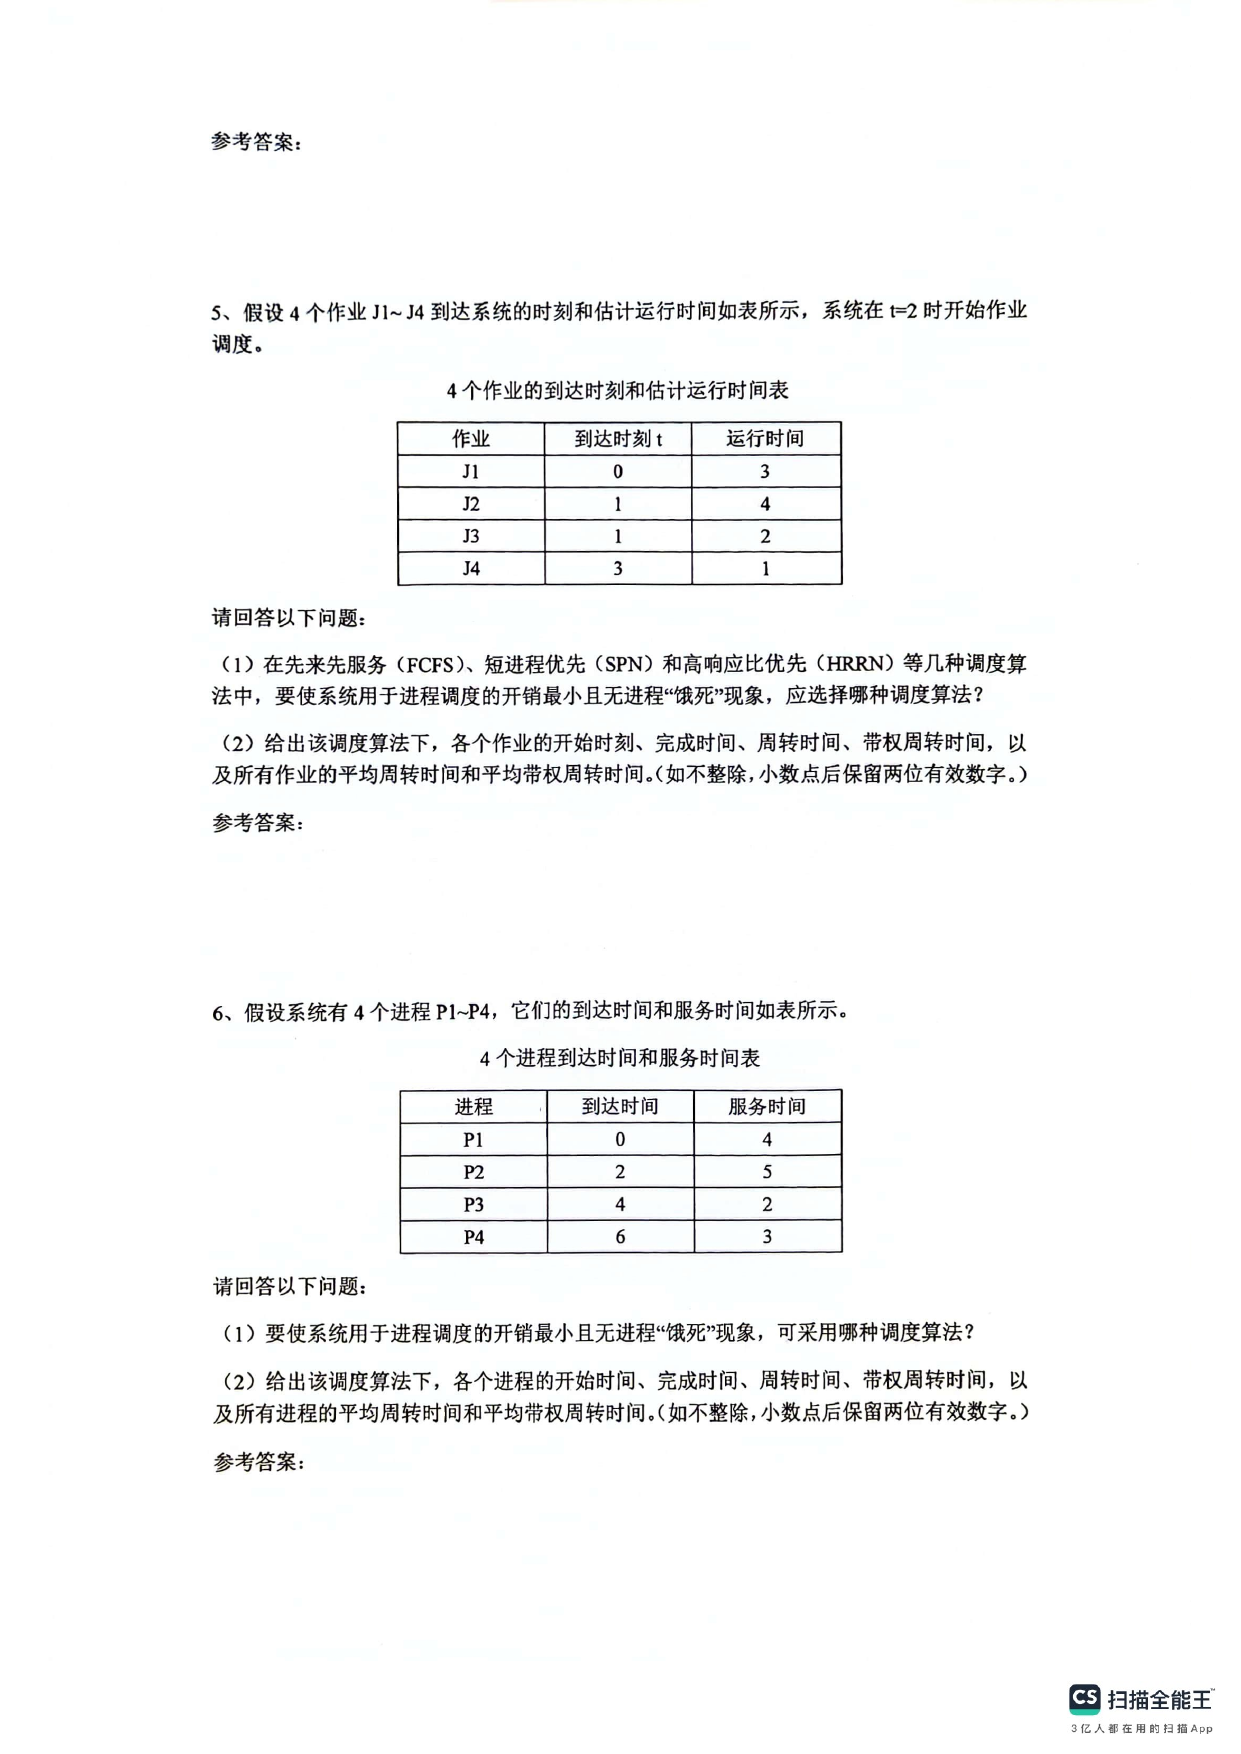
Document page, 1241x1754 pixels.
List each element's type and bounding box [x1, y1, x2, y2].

picture [48, 0, 1192, 1661]
picture [1067, 1681, 1216, 1734]
